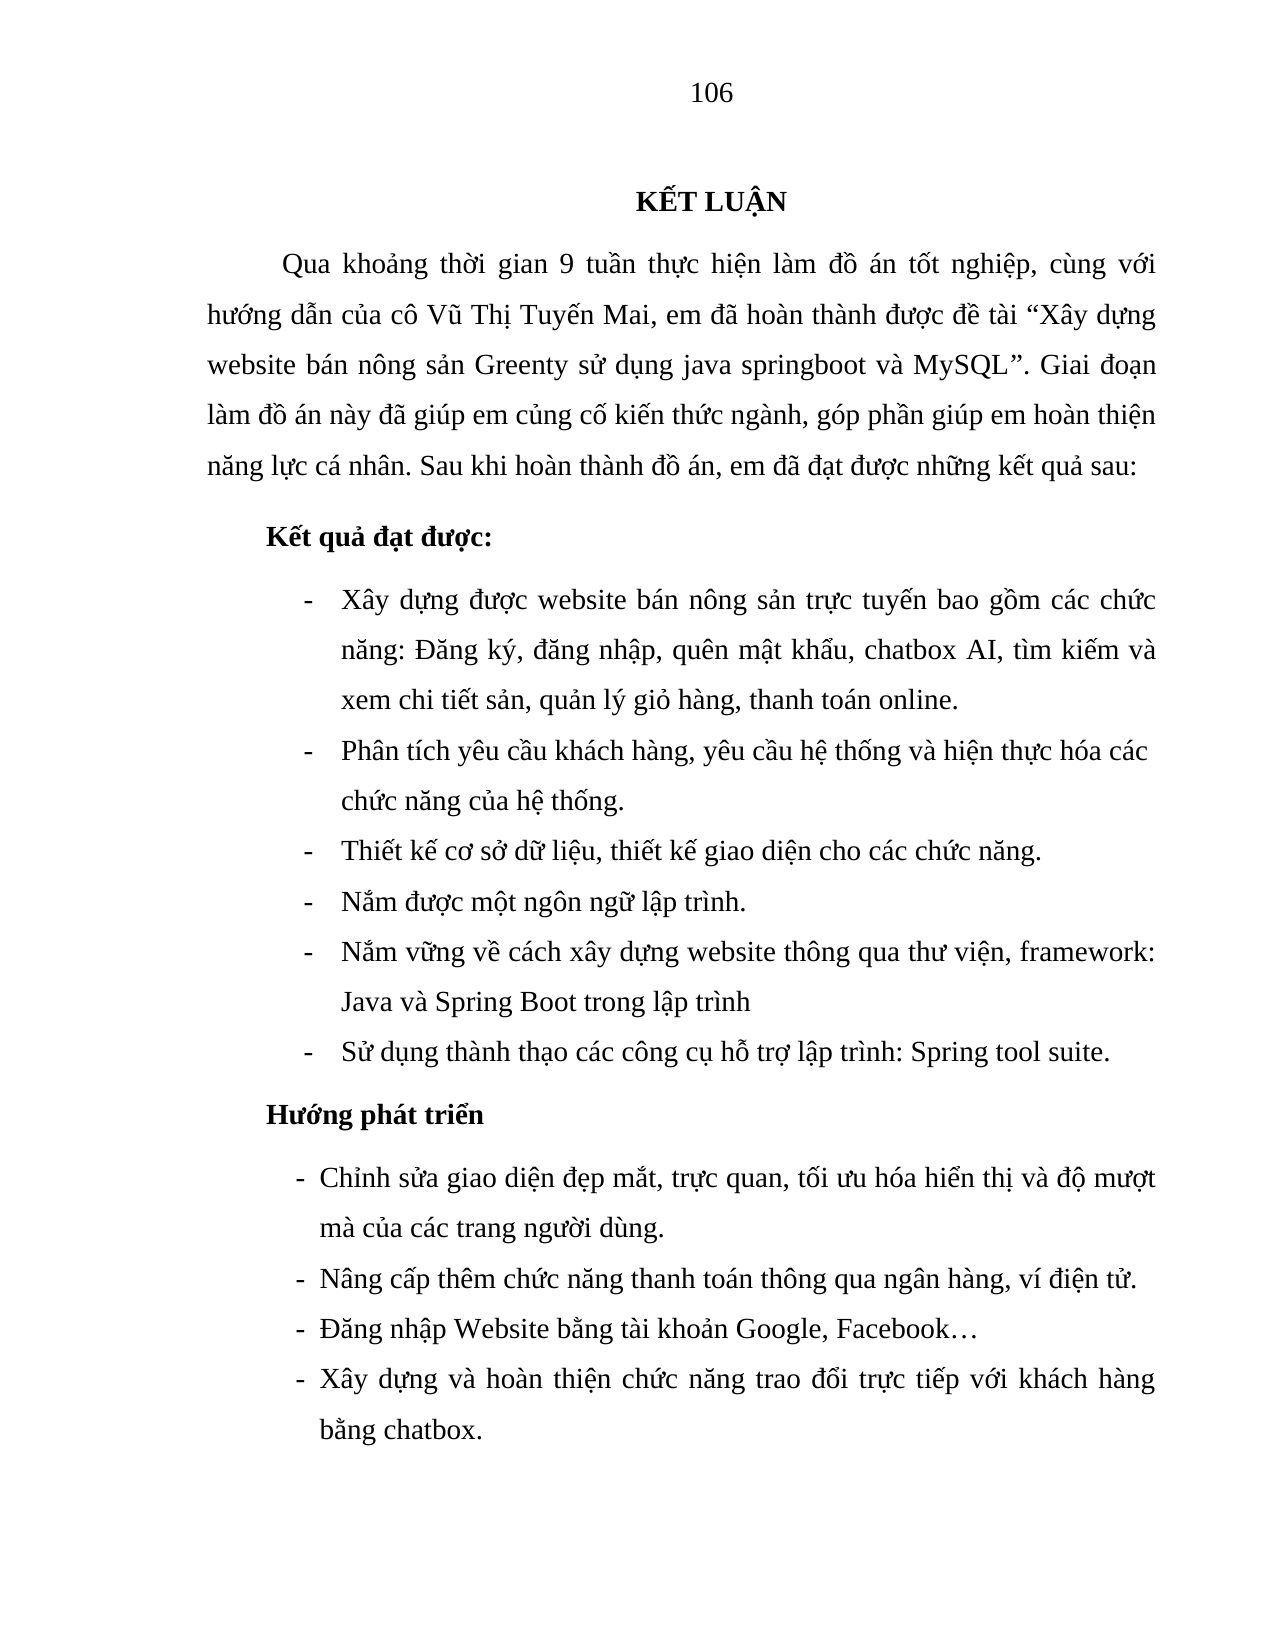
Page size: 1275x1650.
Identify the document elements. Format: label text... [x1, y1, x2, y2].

subtitle KẾT LUẬN [207, 184, 1157, 217]
text Kết quả đạt được: [207, 519, 1157, 552]
list Xây dựng và hoàn thiện chức năng trao đổi trực tiếp với khách hàng bằng chatbox. [295, 1361, 1157, 1445]
list Nắm được một ngôn ngữ lập trình. [303, 884, 1157, 917]
list Sử dụng thành thạo các công cụ hỗ trợ lập trình: Spring tool suite. [303, 1034, 1157, 1068]
list Nắm vững về cách xây dựng website thông qua thư viện, framework: Java và Spring Boot trong lập trình [303, 934, 1157, 1018]
list Thiết kế cơ sở dữ liệu, thiết kế giao diện cho các chức năng. [303, 833, 1157, 867]
text Hướng phát triển [207, 1097, 1157, 1131]
list Đăng nhập Website bằng tài khoản Google, Facebook… [295, 1311, 1157, 1345]
list Chỉnh sửa giao diện đẹp mắt, trực quan, tối ưu hóa hiển thị và độ mượt mà của các trang người dùng. [295, 1160, 1157, 1244]
list Xây dựng được website bán nông sản trực tuyến bao gồm các chức năng: Đăng ký, đăng nhập, quên mật khẩu, chatbox AI, tìm kiếm và xem chi tiết sản, quản lý giỏ hàng, thanh toán online. [303, 582, 1157, 716]
list Phân tích yêu cầu khách hàng, yêu cầu hệ thống và hiện thực hóa các chức năng của hệ thống. [303, 733, 1157, 817]
list Nâng cấp thêm chức năng thanh toán thông qua ngân hàng, ví điện tử. [295, 1261, 1157, 1294]
text Qua khoảng thời gian 9 tuần thực hiện làm đồ án tốt nghiệp, cùng với hướng dẫn của cô Vũ Thị Tuyến Mai, em đã hoàn thành được đề tài “Xây dựng website bán nông sản Greenty sử dụng java springboot và MySQL”. Giai đoạn làm đồ án này đã giúp em củng cố kiến thức ngành, góp phần giúp em hoàn thiện năng lực cá nhân. Sau khi hoàn thành đồ án, em đã đạt được những kết quả sau: [207, 247, 1157, 481]
